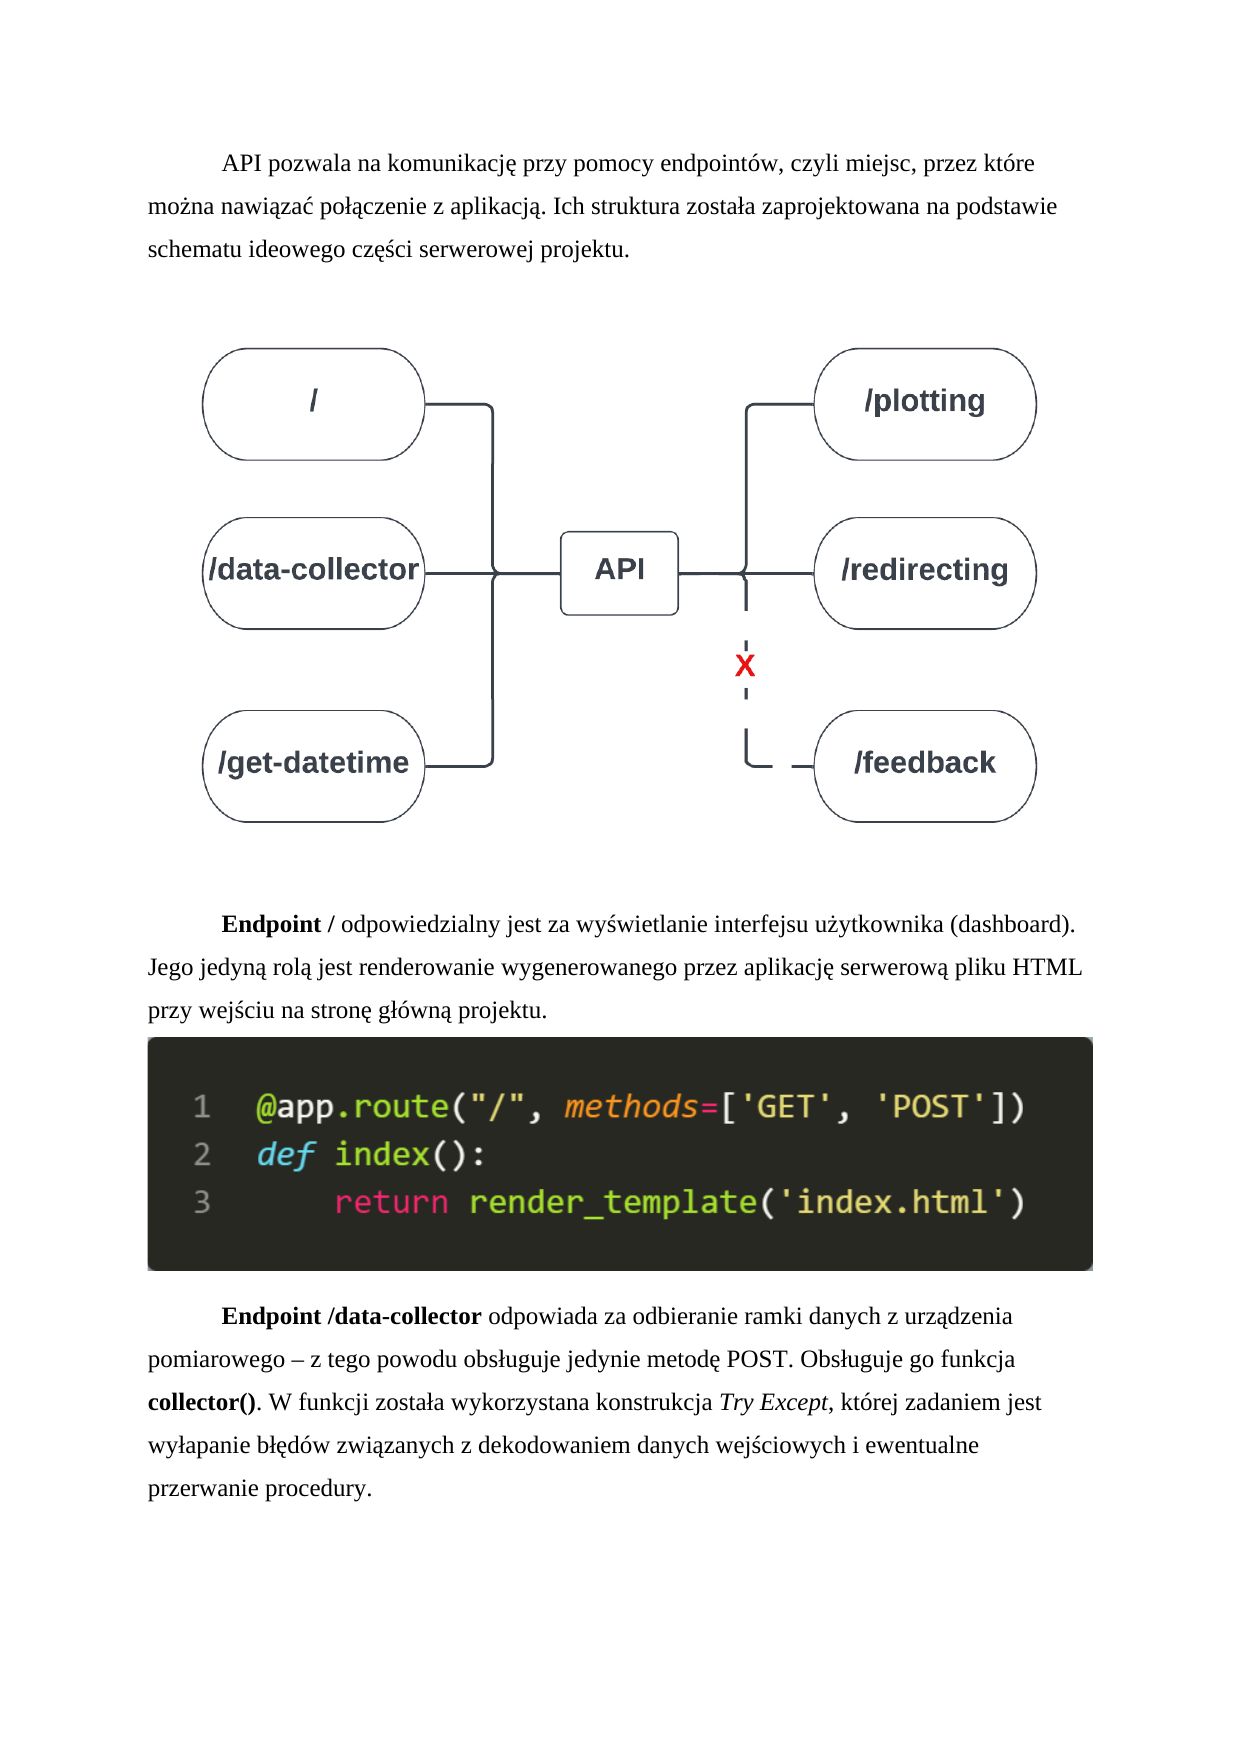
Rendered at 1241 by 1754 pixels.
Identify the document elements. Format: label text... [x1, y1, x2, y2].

text Endpoint / odpowiedzialny jest za wyświetlanie interfejsu użytkownika (dashboard). Jego jedyną rolą jest renderowanie wygenerowanego przez aplikację serwerową pliku HTML przy wejściu na stronę główną projektu. [148, 909, 1093, 1037]
text Endpoint /data-collector odpowiada za odbieranie ramki danych z urządzenia pomiarowego – z tego powodu obsługuje jedynie metodę POST. Obsługuje go funkcja collector(). W funkcji została wykorzystana konstrukcja Try Except, której zadaniem jest wyłapanie błędów związanych z dekodowaniem danych wejściowych i ewentualne przerwanie procedury. [148, 1301, 1093, 1502]
text API pozwala na komunikację przy pomocy endpointów, czyli miejsc, przez które można nawiązać połączenie z aplikacją. Ich struktura została zaprojektowana na podstawie schematu ideowego części serwerowej projektu. [148, 148, 1093, 263]
picture [147, 293, 1092, 878]
picture [147, 1037, 1093, 1271]
